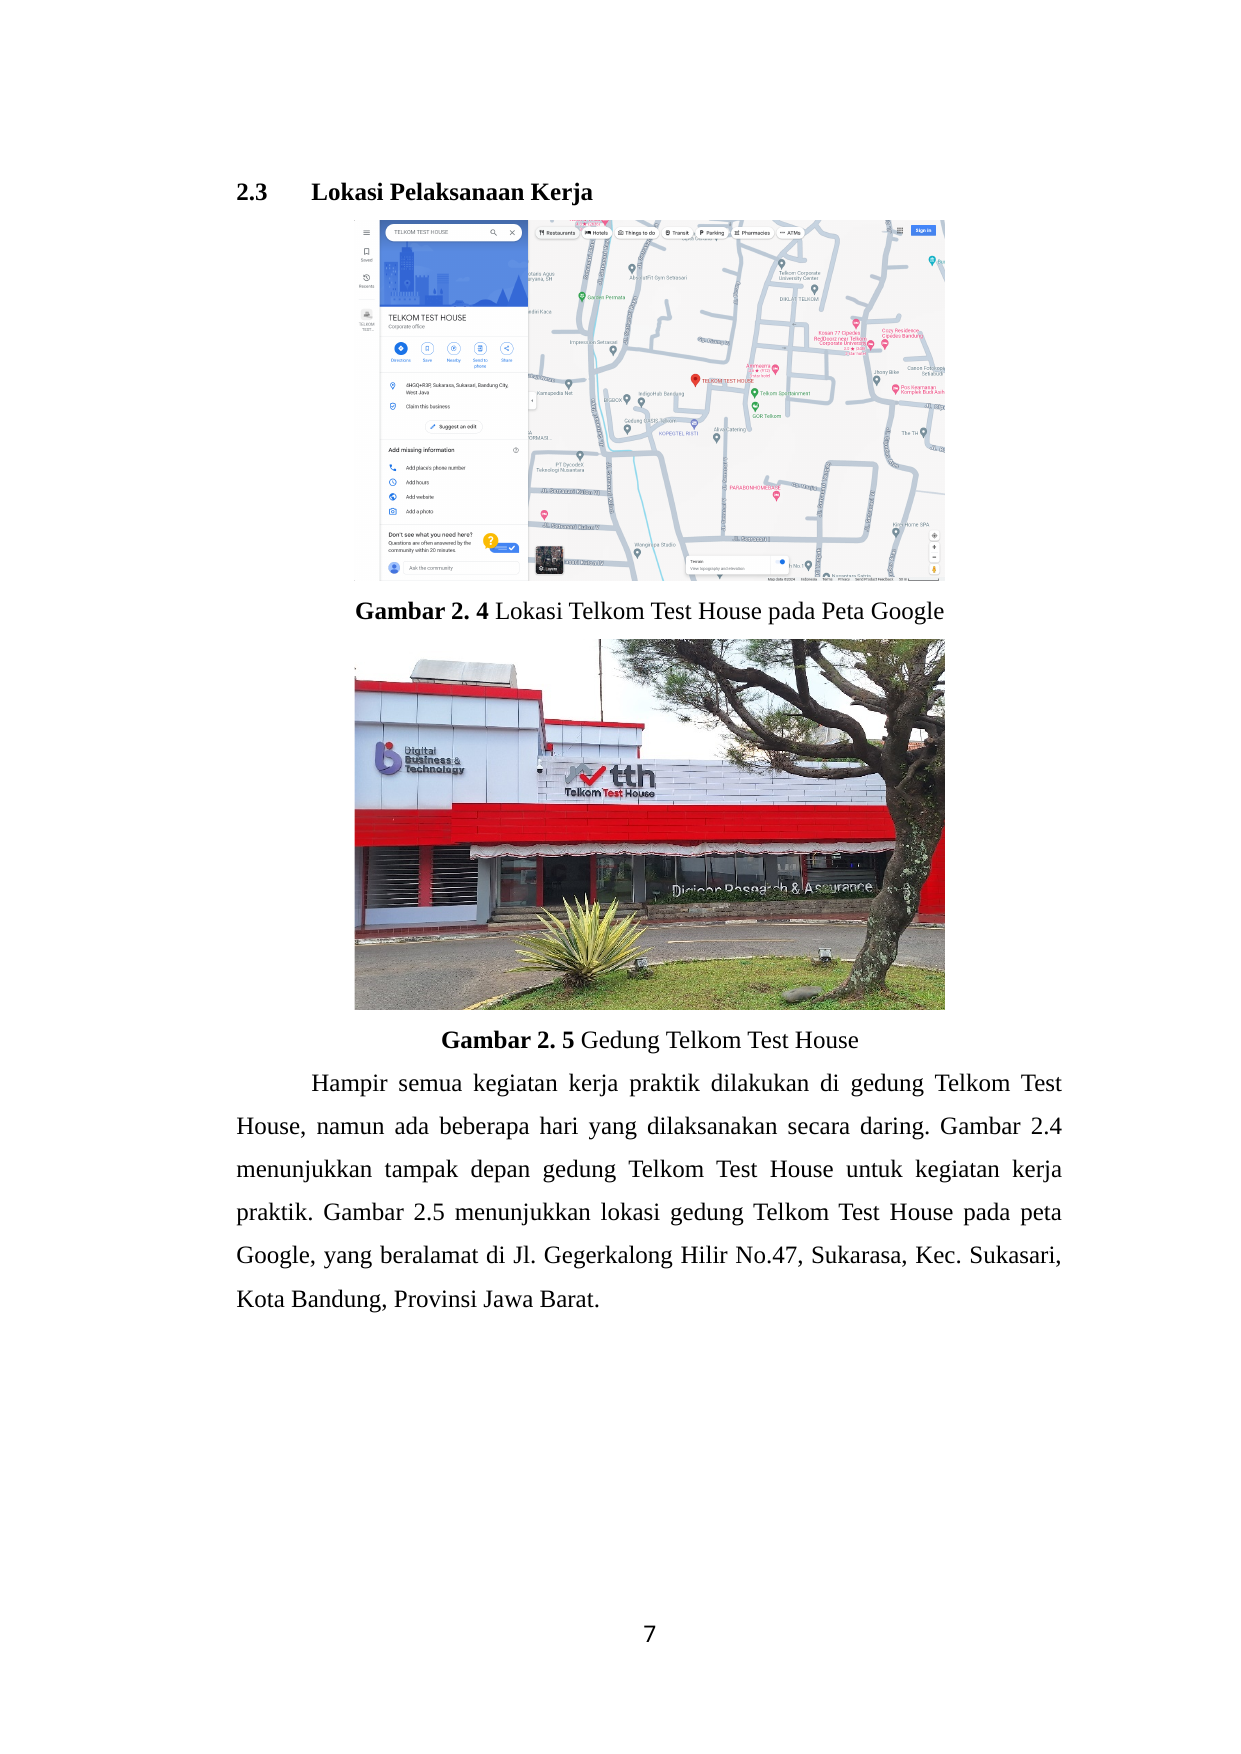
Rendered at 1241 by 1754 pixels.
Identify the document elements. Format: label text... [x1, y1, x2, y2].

text Hampir semua kegiatan kerja praktik dilakukan di gedung Telkom Test House, namun ada beberapa hari yang dilaksanakan secara daring. Gambar 2.4 menunjukkan tampak depan gedung Telkom Test House untuk kegiatan kerja praktik. Gambar 2.5 menunjukkan lokasi gedung Telkom Test House pada peta Google, yang beralamat di Jl. Gegerkalong Hilir No.47, Sukarasa, Kec. Sukasari, Kota Bandung, Provinsi Jawa Barat. [236, 1068, 1063, 1312]
subtitle 2.3 Lokasi Pelaksanaan Kerja [236, 177, 1063, 206]
picture [354, 639, 945, 1010]
picture [354, 220, 945, 581]
text Gambar 2. 4 Lokasi Telkom Test House pada Peta Google [236, 596, 1063, 625]
text Gambar 2. 5 Gedung Telkom Test House [236, 1025, 1063, 1054]
